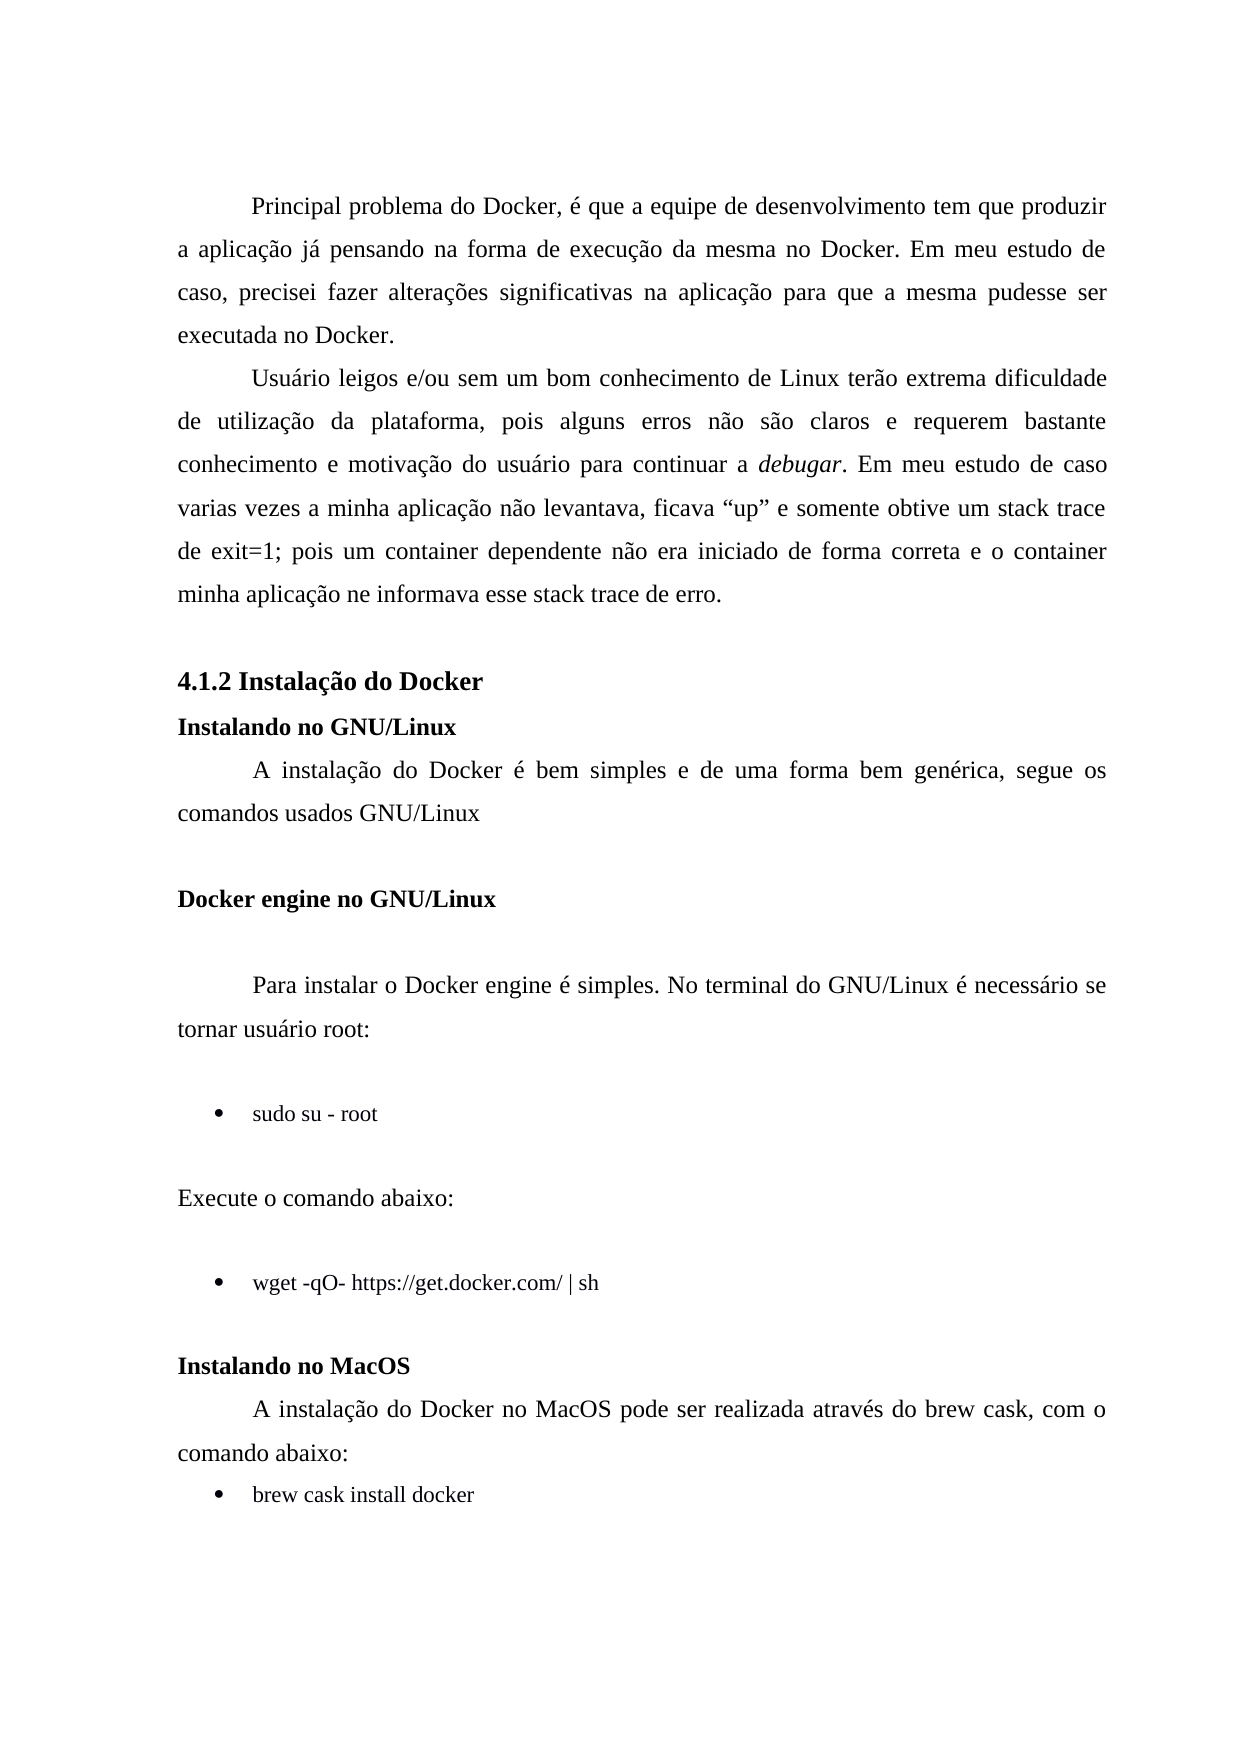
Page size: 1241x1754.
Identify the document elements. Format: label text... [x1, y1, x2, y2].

list brew cask install docker [215, 1481, 1107, 1507]
text Principal problema do Docker, é que a equipe de desenvolvimento tem que produzir a aplicação já pensando na forma de execução da mesma no Docker. Em meu estudo de caso, precisei fazer alterações significativas na aplicação para que a mesma pudesse ser executada no Docker. [177, 191, 1107, 349]
list wget -qO- https://get.docker.com/ | sh [215, 1269, 1107, 1295]
text Docker engine no GNU/Linux [177, 884, 1107, 913]
subtitle 4.1.2 Instalação do Docker [177, 665, 1107, 696]
text Instalando no GNU/Linux [177, 712, 1107, 741]
text Instalando no MacOS [177, 1351, 1107, 1380]
text Execute o comando abaixo: [177, 1183, 1107, 1211]
text Usuário leigos e/ou sem um bom conhecimento de Linux terão extrema dificuldade de utilização da plataforma, pois alguns erros não são claros e requerem bastante conhecimento e motivação do usuário para continuar a debugar. Em meu estudo de caso varias vezes a minha aplicação não levantava, ficava “up” e somente obtive um stack trace de exit=1; pois um container dependente não era iniciado de forma correta e o container minha aplicação ne informava esse stack trace de erro. [177, 363, 1107, 608]
list sudo su - root [215, 1100, 1107, 1126]
text A instalação do Docker é bem simples e de uma forma bem genérica, segue os comandos usados GNU/Linux [177, 755, 1107, 827]
text A instalação do Docker no MacOS pode ser realizada através do brew cask, com o comando abaixo: [177, 1394, 1107, 1466]
text Para instalar o Docker engine é simples. No terminal do GNU/Linux é necessário se tornar usuário root: [177, 971, 1107, 1042]
